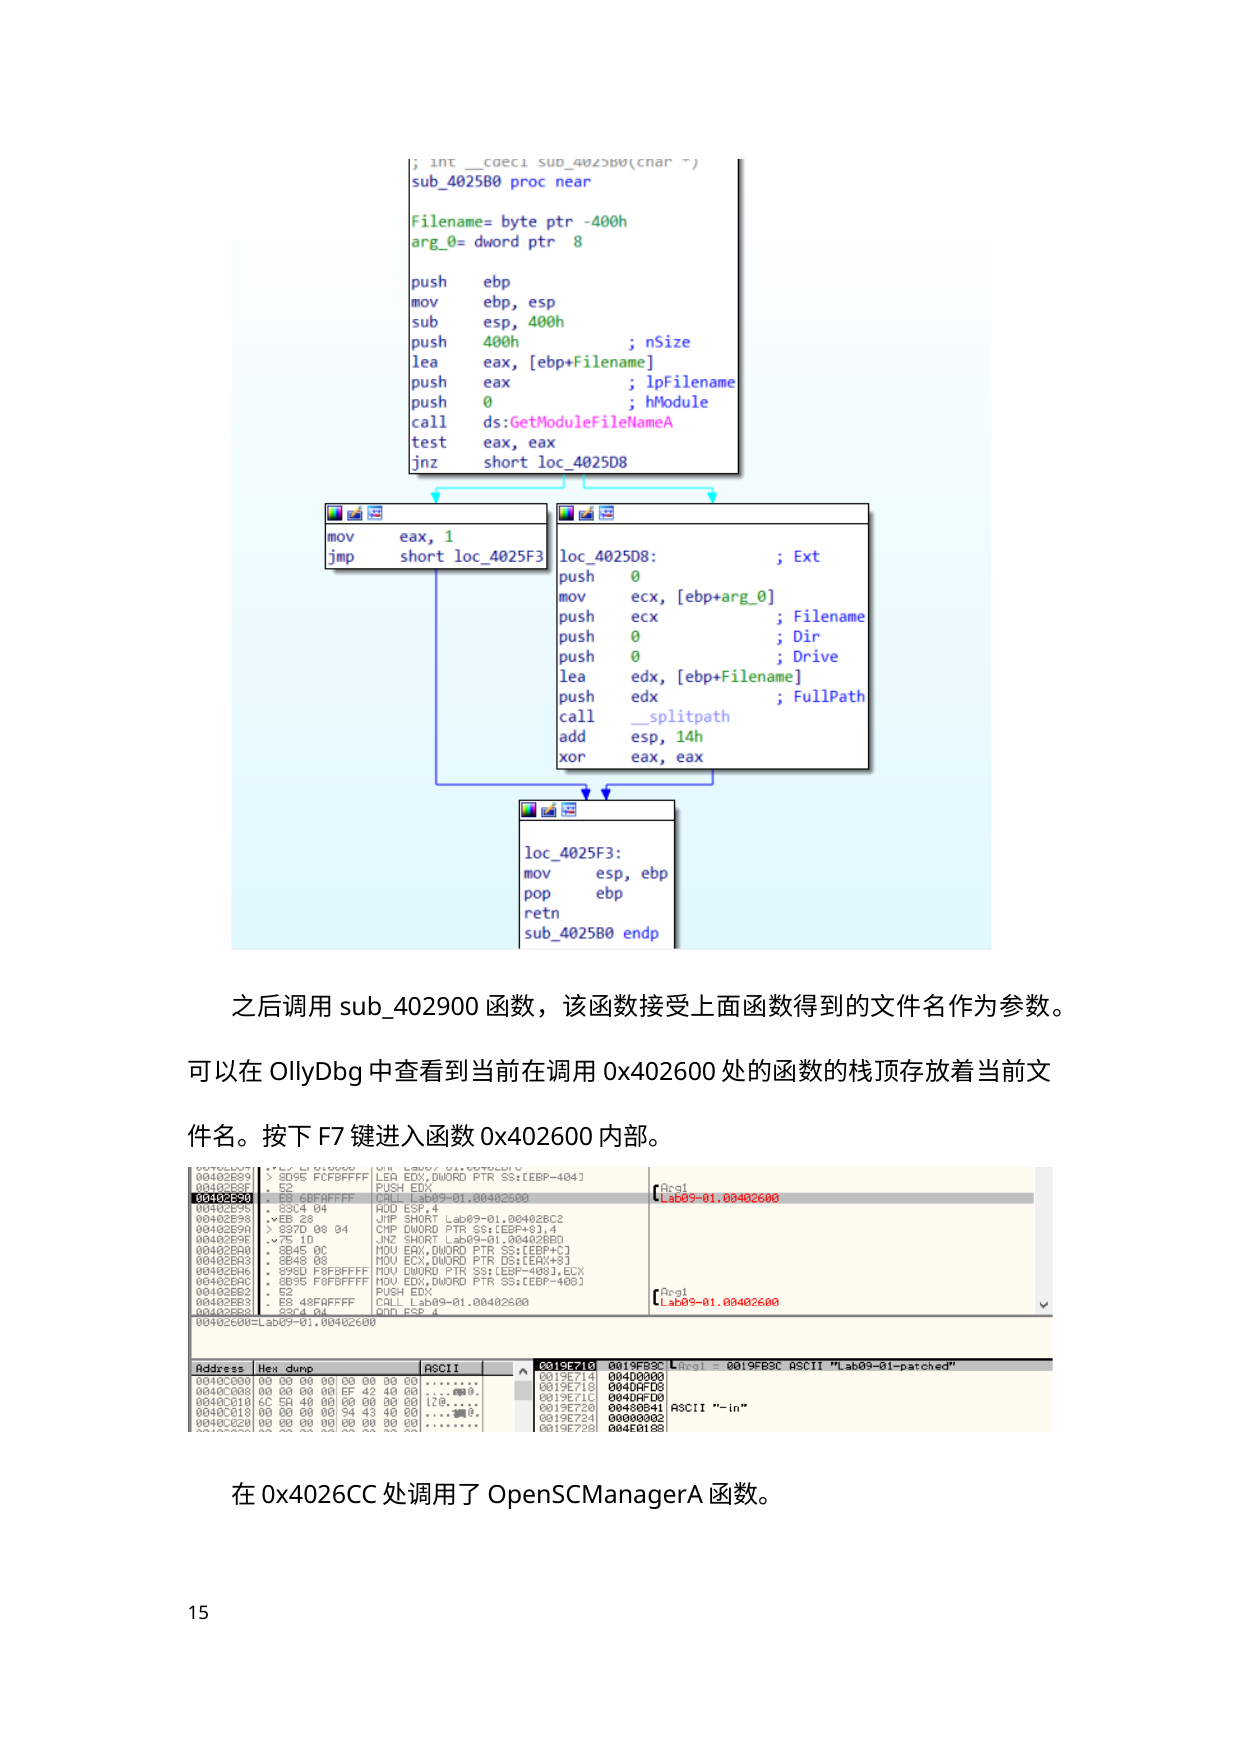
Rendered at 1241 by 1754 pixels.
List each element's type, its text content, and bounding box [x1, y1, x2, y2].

text 之后调用sub_402900函数，该函数接受上面函数得到的文件名作为参数。可以在OllyDbg中查看到当前在调用0x402600处的函数的栈顶存放着当前文件名。按下F7键进入函数0x402600内部。 [187, 972, 1053, 1167]
picture [231, 159, 992, 950]
text 在0x4026CC处调用了OpenSCManagerA函数。 [187, 1460, 1053, 1525]
picture [187, 1167, 1053, 1432]
